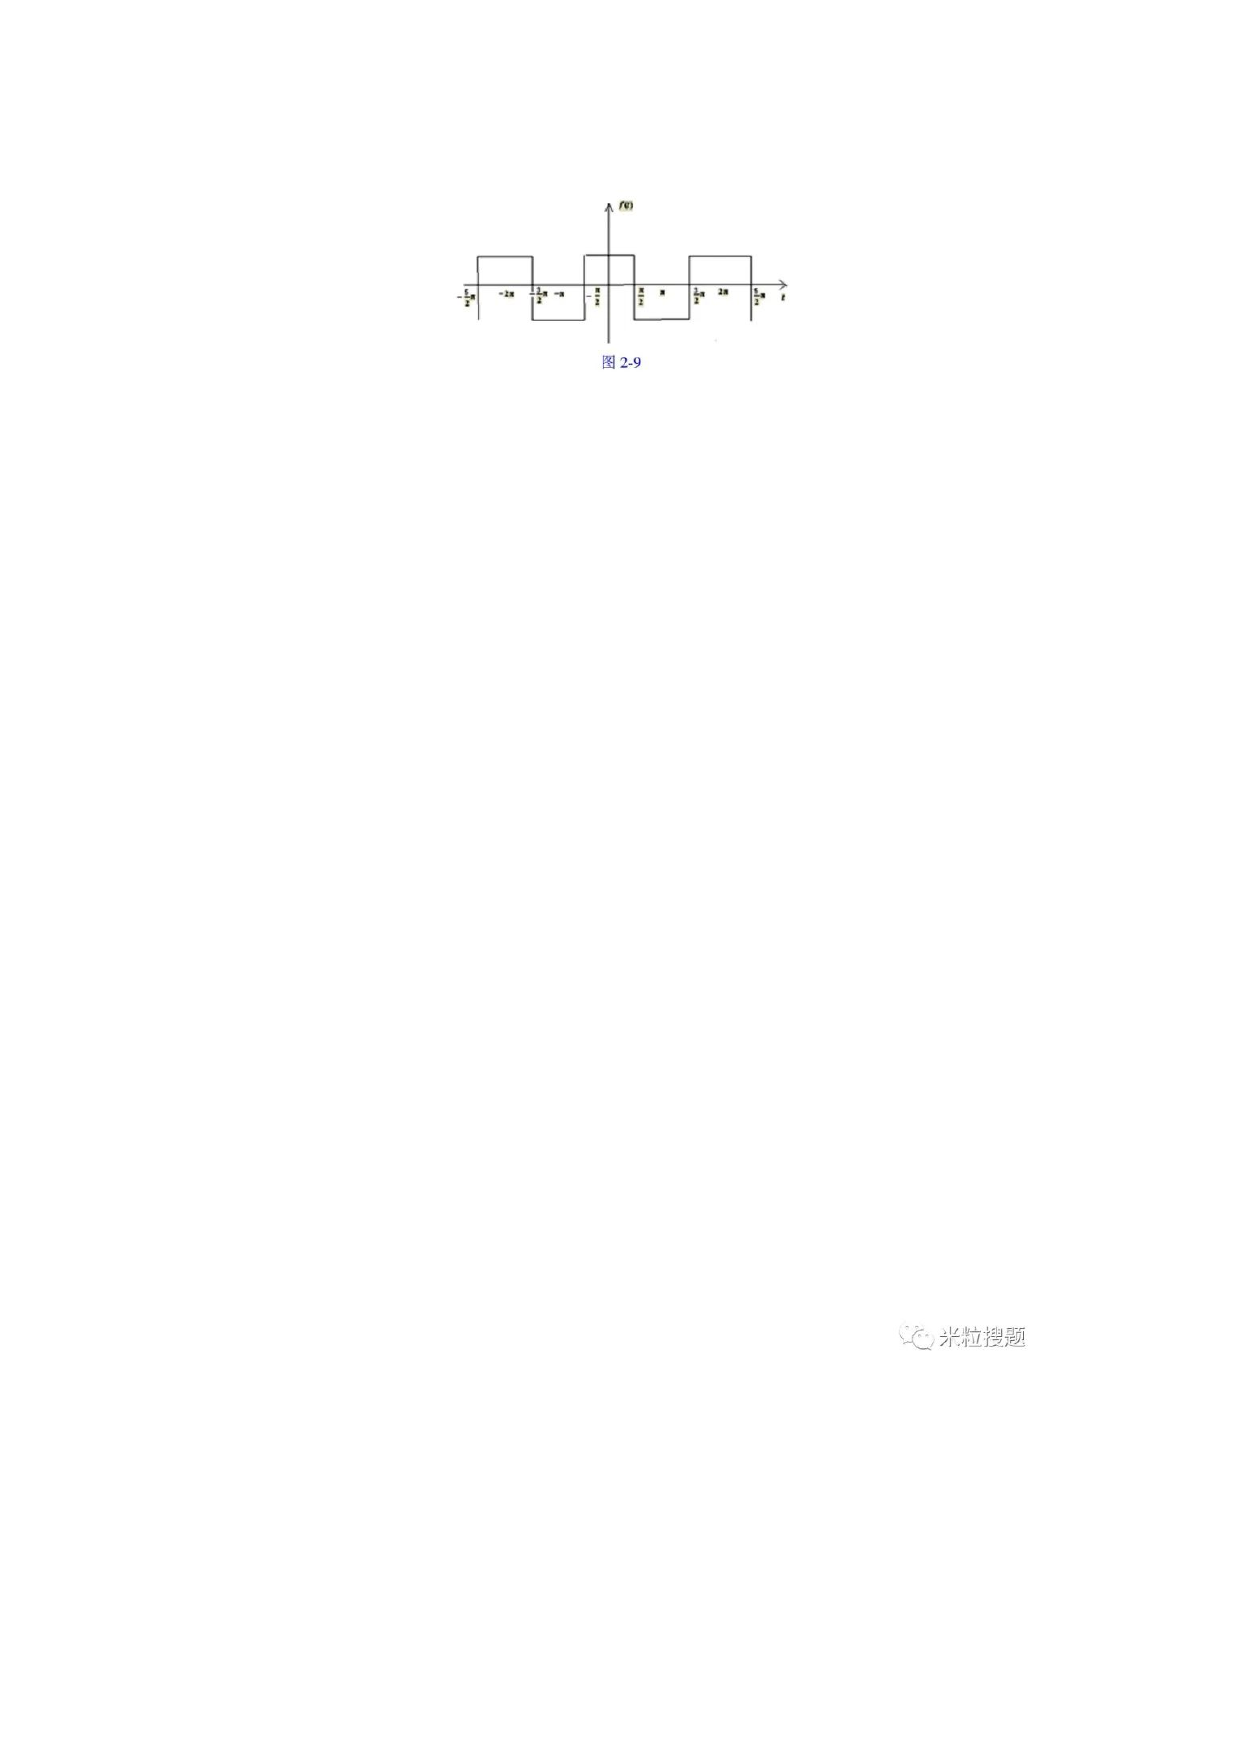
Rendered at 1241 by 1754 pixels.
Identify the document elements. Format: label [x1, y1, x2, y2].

picture [187, 152, 1053, 1375]
